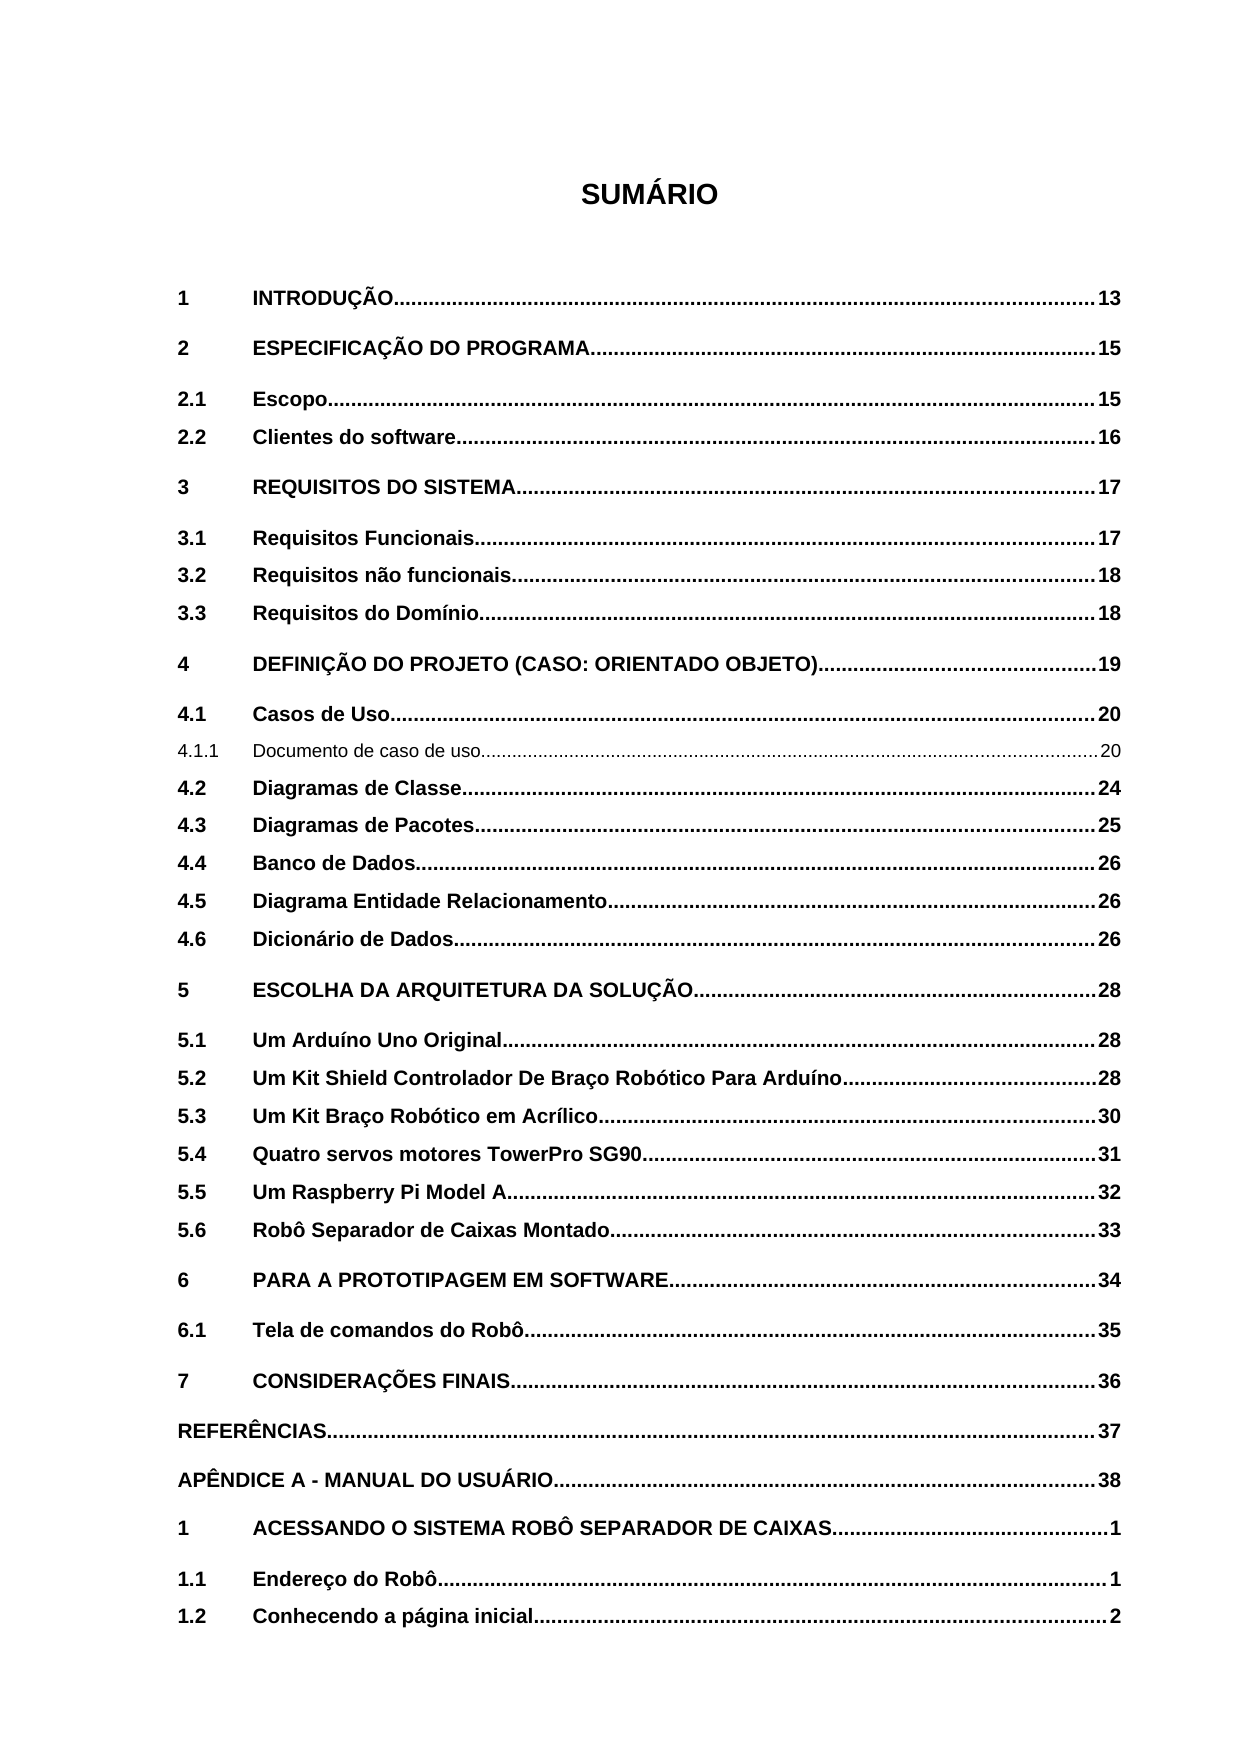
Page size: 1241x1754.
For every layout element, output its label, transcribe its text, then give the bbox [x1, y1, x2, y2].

text 5.3 Um Kit Braço Robótico em Acrílico 30 [177, 1104, 1122, 1128]
text 1 Introdução 13 [177, 286, 1122, 310]
text Sumário [177, 177, 1122, 211]
text 2.2 Clientes do software 16 [177, 424, 1122, 448]
text 4.2 Diagramas de Classe 24 [177, 775, 1122, 799]
text 5.4 Quatro servos motores TowerPro SG90. 31 [177, 1142, 1122, 1166]
text 4.4 Banco de Dados 26 [177, 851, 1122, 875]
text 5.5 Um Raspberry Pi Model A 32 [177, 1179, 1122, 1203]
text 4.1.1 Documento de caso de uso 20 [177, 740, 1122, 761]
text Referências 37 [177, 1419, 1122, 1443]
text 2 Especificação do Programa 15 [177, 336, 1122, 360]
text 5.1 Um Arduíno Uno Original. 28 [177, 1028, 1122, 1052]
text 3.3 Requisitos do Domínio 18 [177, 601, 1122, 625]
text 5.6 Robô Separador de Caixas Montado 33 [177, 1217, 1122, 1241]
text 1.1 Endereço do Robô 1 [177, 1566, 1122, 1590]
text 5 Escolha da Arquitetura da Solução 28 [177, 977, 1122, 1001]
text 3.1 Requisitos Funcionais 17 [177, 525, 1122, 549]
text 1.2 Conhecendo a página inicial 2 [177, 1604, 1122, 1628]
text 6 Para a prototipagem em software. 34 [177, 1268, 1122, 1292]
text 2.1 Escopo 15 [177, 387, 1122, 411]
text 4.1 Casos de Uso 20 [177, 702, 1122, 726]
text 3 Requisitos do Sistema 17 [177, 475, 1122, 499]
text 4 Definição do Projeto (caso: orientado objeto) 19 [177, 652, 1122, 676]
text 5.2 Um Kit Shield Controlador De Braço Robótico Para Arduíno 28 [177, 1066, 1122, 1090]
text 3.2 Requisitos não funcionais 18 [177, 563, 1122, 587]
text 6.1 Tela de comandos do Robô. 35 [177, 1318, 1122, 1342]
text 4.6 Dicionário de Dados 26 [177, 927, 1122, 951]
text 7 Considerações Finais 36 [177, 1369, 1122, 1393]
text 1 Acessando o sistema Robô Separador de Caixas. 1 [177, 1516, 1122, 1540]
text 4.3 Diagramas de Pacotes 25 [177, 813, 1122, 837]
text 4.5 Diagrama Entidade Relacionamento 26 [177, 889, 1122, 913]
text APÊNDICE A - Manual do Usuário 38 [177, 1468, 1122, 1492]
